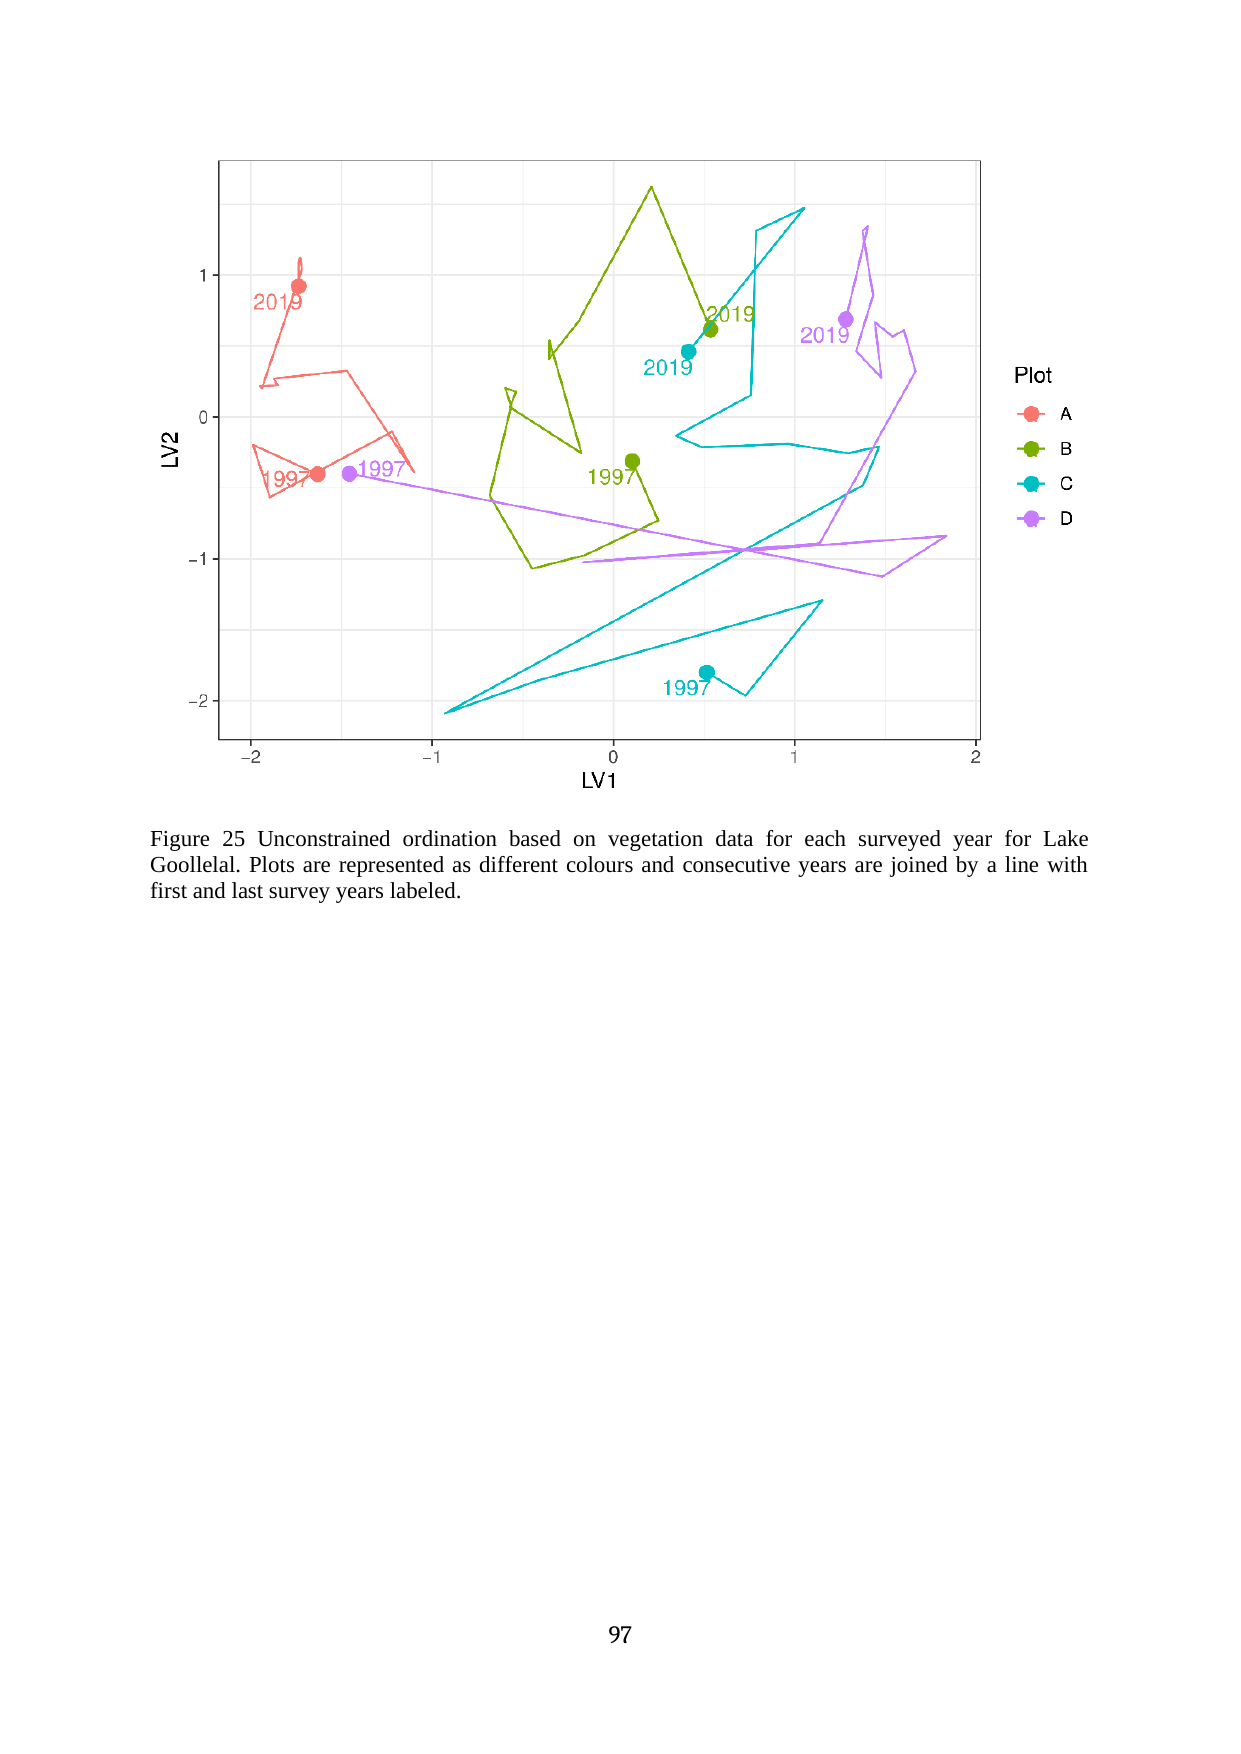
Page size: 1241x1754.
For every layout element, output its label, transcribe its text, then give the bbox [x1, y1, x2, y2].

picture [150, 150, 1095, 804]
text Figure 25 Unconstrained ordination based on vegetation data for each surveyed year for Lake Goollelal. Plots are represented as different colours and consecutive years are joined by a line with first and last survey years labeled. [150, 824, 1090, 904]
